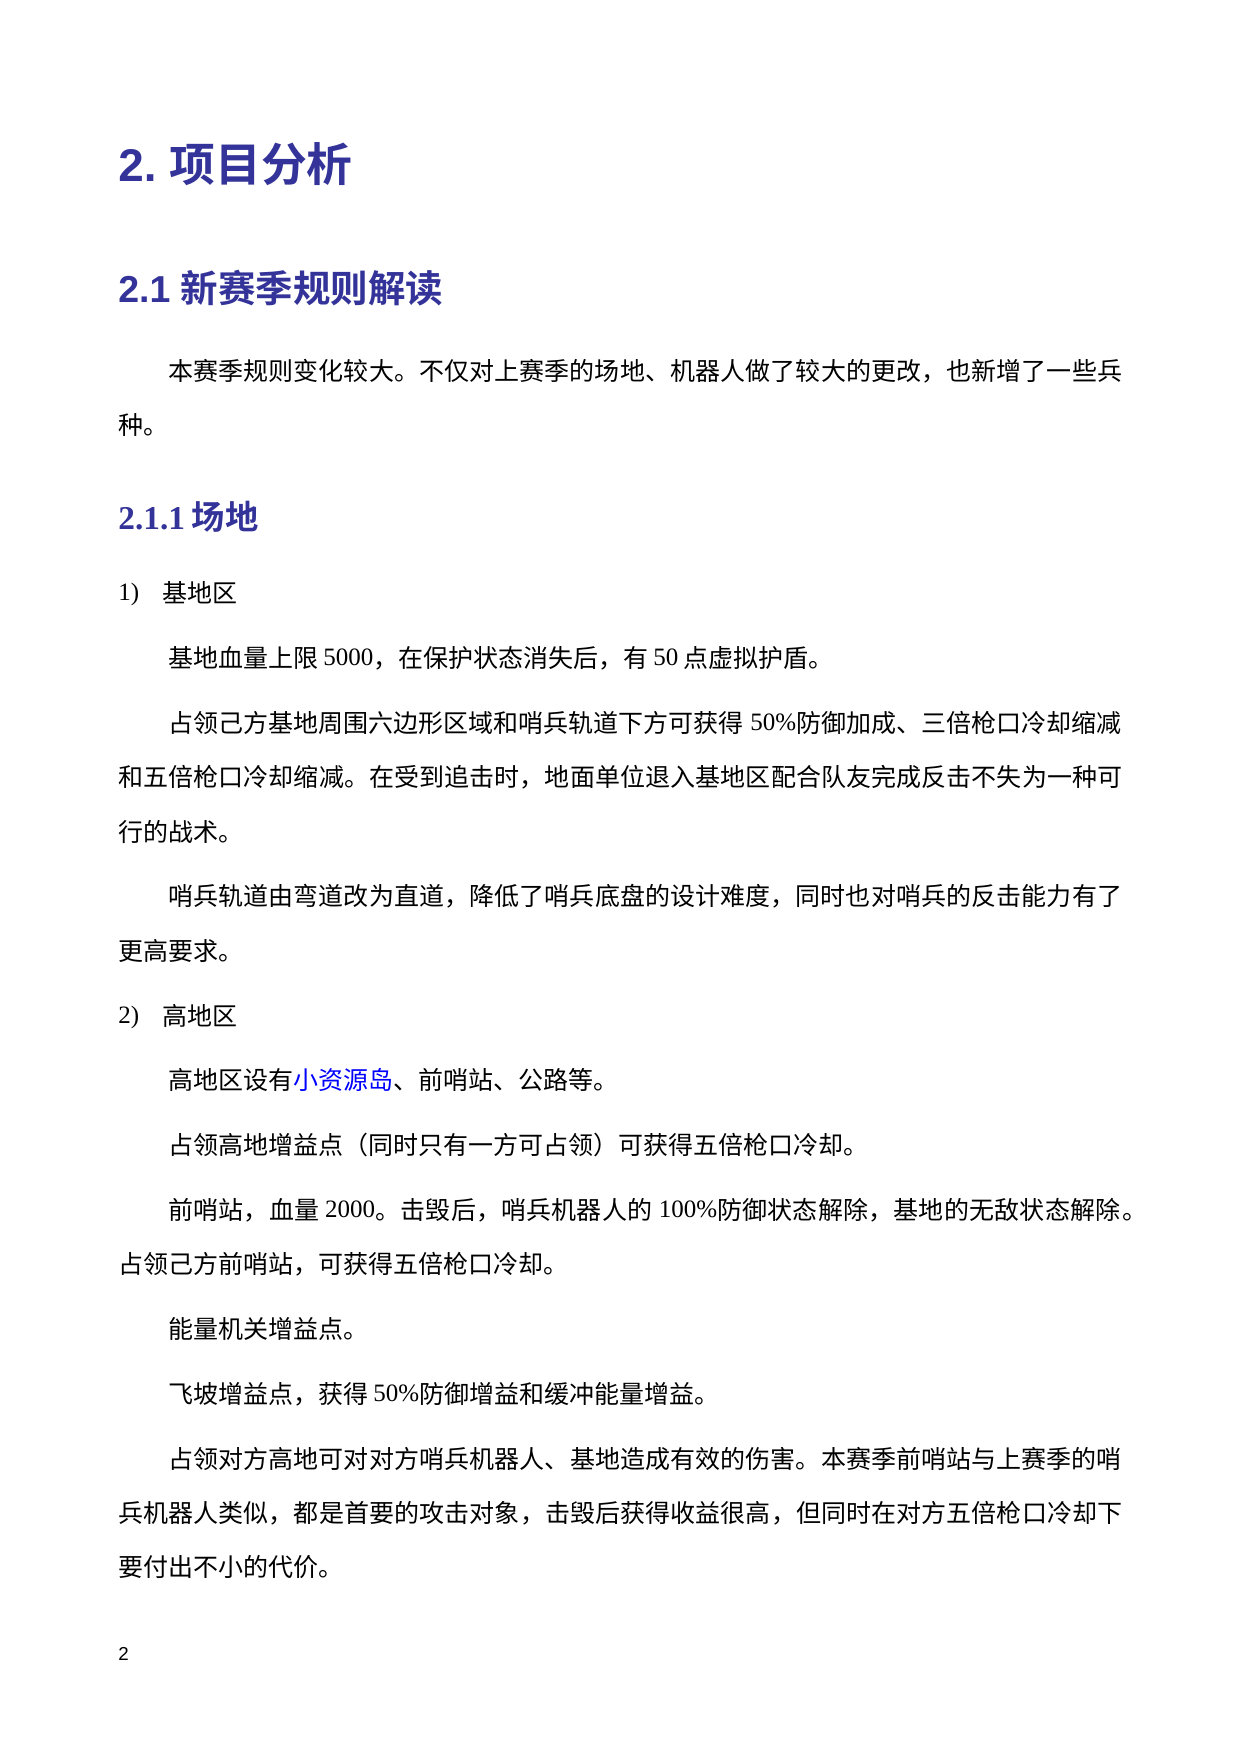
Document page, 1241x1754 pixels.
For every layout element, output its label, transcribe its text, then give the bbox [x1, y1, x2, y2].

text 飞坡增益点，获得50%防御增益和缓冲能量增益。 [118, 1374, 1122, 1411]
text 本赛季规则变化较大。不仅对上赛季的场地、机器人做了较大的更改，也新增了一些兵种。 [118, 351, 1122, 442]
text 占领己方基地周围六边形区域和哨兵轨道下方可获得50%防御加成、三倍枪口冷却缩减和五倍枪口冷却缩减。在受到追击时，地面单位退入基地区配合队友完成反击不失为一种可行的战术。 [118, 703, 1122, 848]
subtitle 项目分析 [118, 128, 1122, 195]
text 高地区设有小资源岛、前哨站、公路等。 [118, 1061, 1122, 1097]
text 哨兵轨道由弯道改为直道，降低了哨兵底盘的设计难度，同时也对哨兵的反击能力有了更高要求。 [118, 877, 1122, 967]
text 能量机关增益点。 [118, 1309, 1122, 1346]
text 占领对方高地可对对方哨兵机器人、基地造成有效的伤害。本赛季前哨站与上赛季的哨兵机器人类似，都是首要的攻击对象，击毁后获得收益很高，但同时在对方五倍枪口冷却下要付出不小的代价。 [118, 1439, 1122, 1584]
subtitle 2.1.1场地 [118, 491, 1122, 539]
list 高地区 [118, 996, 1122, 1032]
subtitle 新赛季规则解读 [118, 259, 1122, 313]
text 占领高地增益点（同时只有一方可占领）可获得五倍枪口冷却。 [118, 1126, 1122, 1162]
text 基地血量上限5000，在保护状态消失后，有50点虚拟护盾。 [118, 638, 1122, 675]
text 前哨站，血量2000。击毁后，哨兵机器人的100%防御状态解除，基地的无敌状态解除。占领己方前哨站，可获得五倍枪口冷却。 [118, 1190, 1122, 1281]
list 基地区 [118, 574, 1122, 610]
